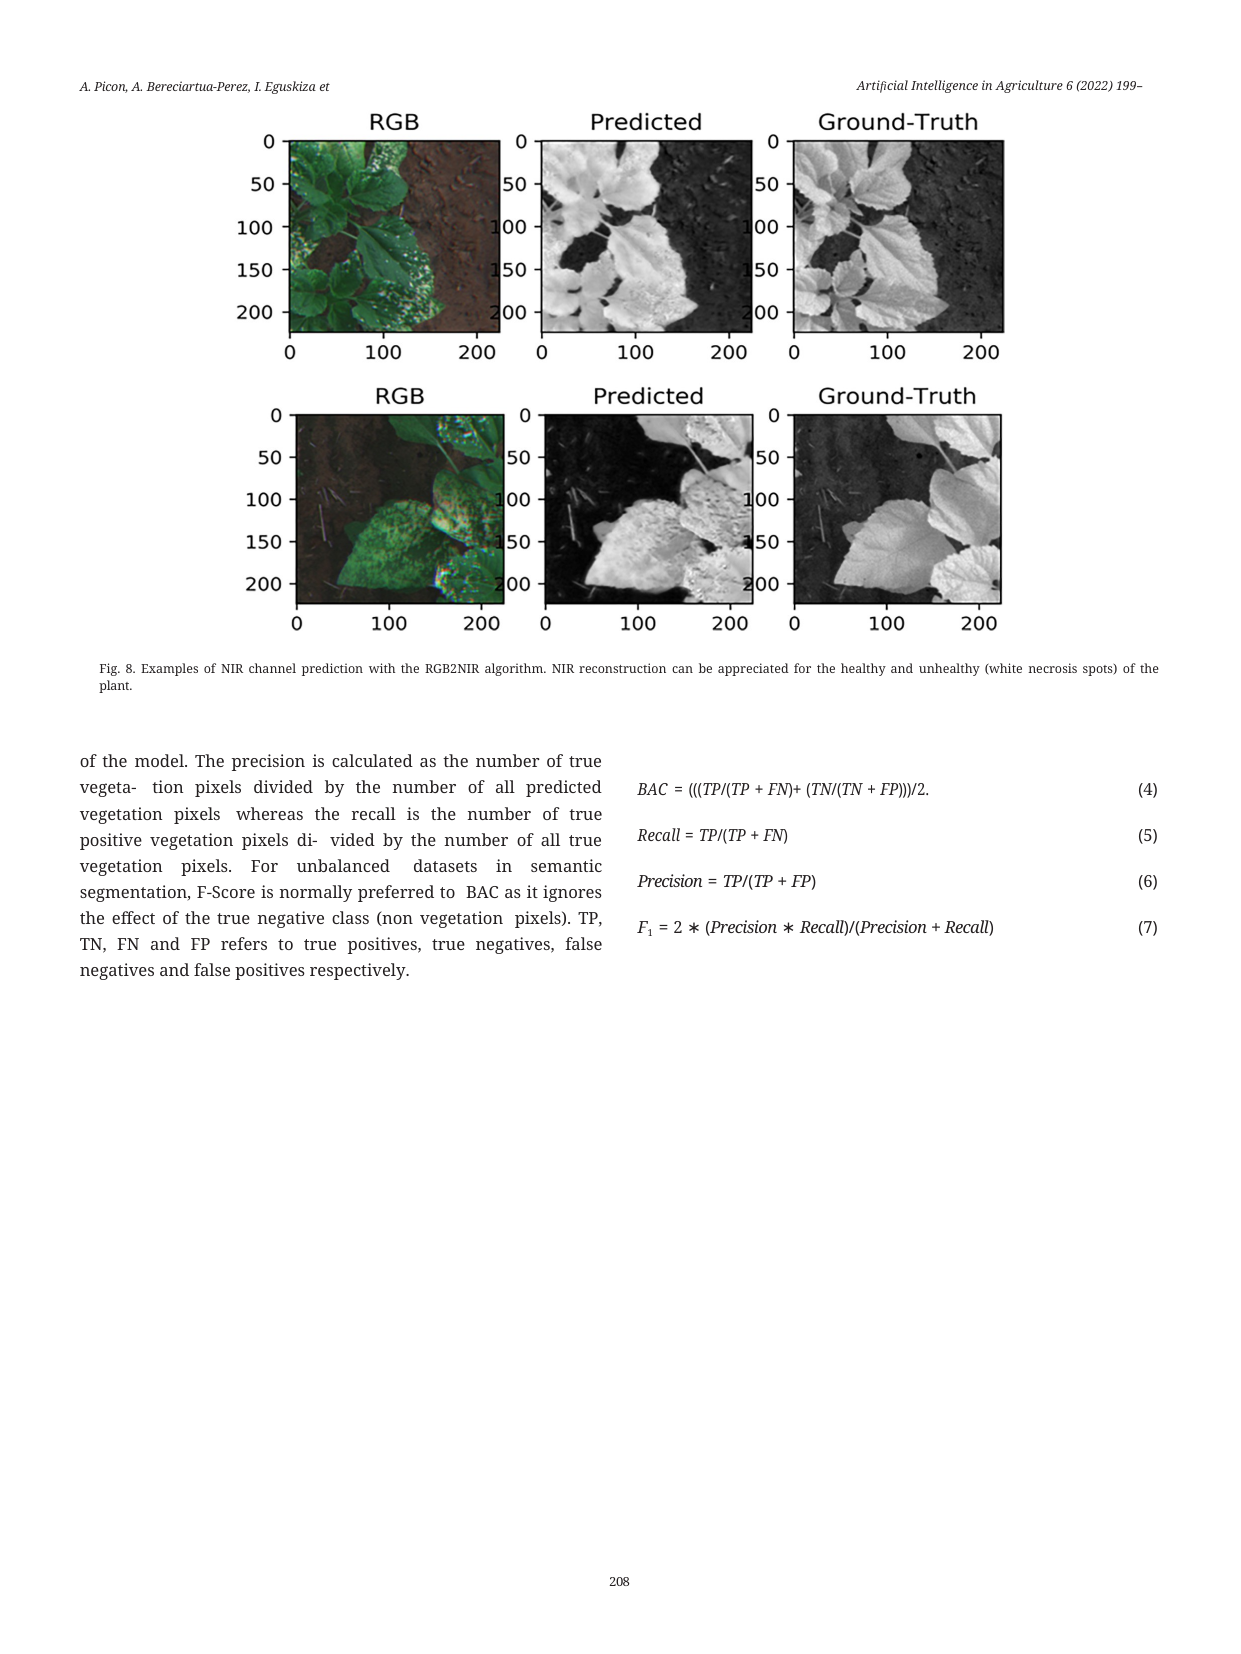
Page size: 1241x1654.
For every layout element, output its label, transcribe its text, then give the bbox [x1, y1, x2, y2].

text BAC = (((TP/(TP + FN)+ (TN/(TN + FP)))/2. (4) [637, 777, 1173, 800]
text Recall = TP/(TP + FN) (5) [637, 823, 1173, 846]
text F1 = 2 ∗ (Precision ∗ Recall)/(Precision + Recall) (7) [637, 916, 1173, 939]
text Fig. 8. Examples of NIR channel prediction with the RGB2NIR algorithm. NIR reconstruction can be appreciated for the healthy and unhealthy (white necrosis spots) of the plant. [99, 660, 1173, 694]
text Precision = TP/(TP + FP) (6) [637, 869, 1173, 892]
text of the model. The precision is calculated as the number of true vegeta- tion pixels divided by the number of all predicted vegetation pixels whereas the recall is the number of true positive vegetation pixels di- vided by the number of all true vegetation pixels. For unbalanced datasets in semantic segmentation, F-Score is normally preferred to BAC as it ignores the effect of the true negative class (non vegetation pixels). TP, TN, FN and FP refers to true positives, true negatives, false negatives and false positives respectively. [79, 750, 602, 981]
picture [234, 110, 1006, 631]
